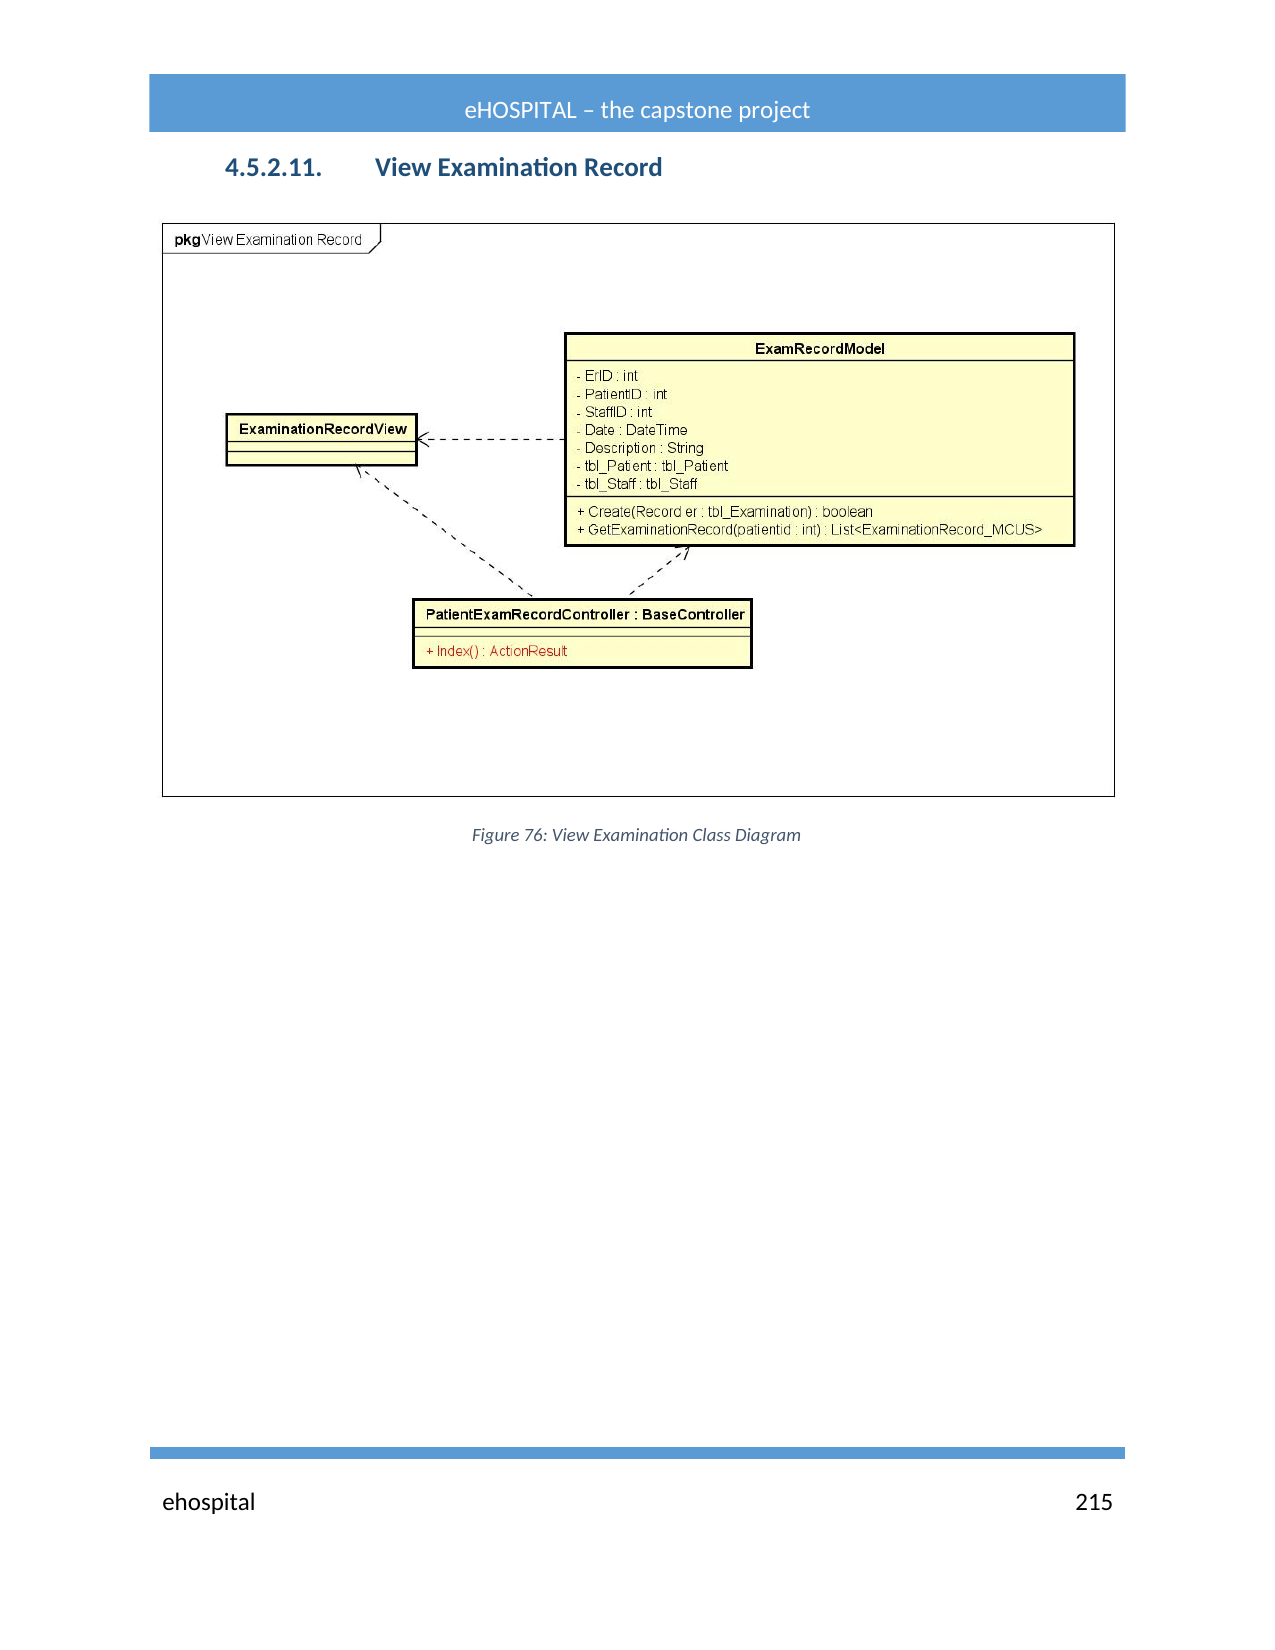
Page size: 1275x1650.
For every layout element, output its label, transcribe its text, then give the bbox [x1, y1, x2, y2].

picture [150, 212, 1125, 807]
text Figure 76: View Examination Class Diagram [150, 823, 1125, 846]
subtitle View Examination Record [225, 150, 1125, 183]
